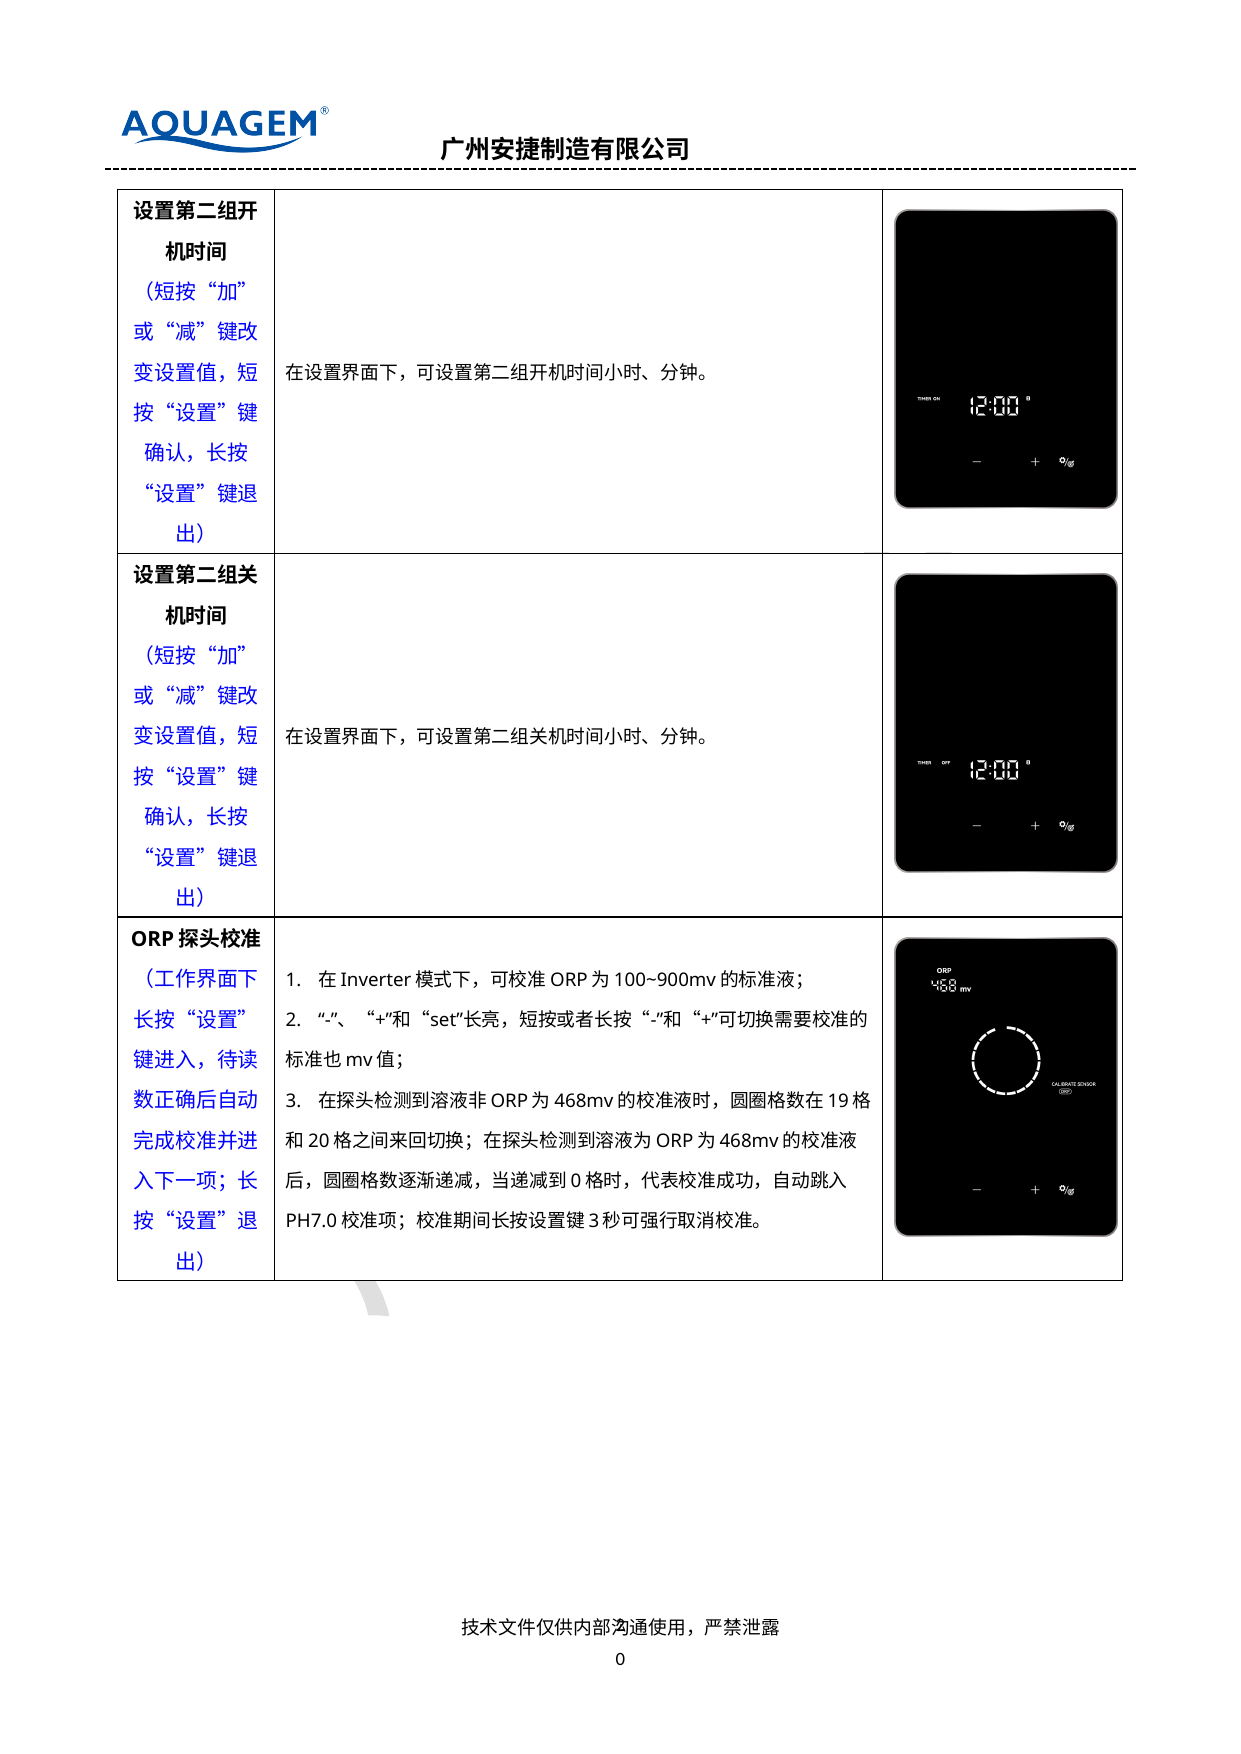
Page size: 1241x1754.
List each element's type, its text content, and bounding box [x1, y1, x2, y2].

table_cell [883, 554, 1122, 916]
picture [894, 209, 1118, 509]
table_cell 在Inverter模式下，可校准ORP为100~900mv的标准液； “-”、“+”和“set”长亮，短按或者长按“-”和“+”可切换需要校准的标准也mv值； 在探头检测到溶液非ORP为468mv的校准液时，圆圈格数在19格和20格之间来回切换；在探头检测到溶液为ORP为468mv的校准液后，圆圈格数逐渐递减，当递减到0格时，代表校准成功，自动跳入PH7.0校准项；校准期间长按设置键3秒可强行取消校准。 [275, 918, 882, 1280]
table_cell 在设置界面下，可设置第二组开机时间小时、分钟。 [275, 190, 882, 552]
table_cell ORP探头校准 （工作界面下长按“设置”键进入，待读数正确后自动完成校准并进入下一项；长按“设置”退出） [118, 918, 274, 1280]
table_cell 在设置界面下，可设置第二组关机时间小时、分钟。 [275, 554, 882, 916]
table_cell 设置第二组关机时间 （短按“加”或“减”键改变设置值，短按“设置”键确认，长按“设置”键退出） [118, 554, 274, 916]
table_cell [883, 918, 1122, 1280]
table_cell [883, 190, 1122, 552]
picture [894, 937, 1118, 1237]
picture [894, 573, 1118, 873]
table_cell 设置第二组开机时间 （短按“加”或“减”键改变设置值，短按“设置”键确认，长按“设置”键退出） [118, 190, 274, 552]
picture [112, 96, 343, 159]
